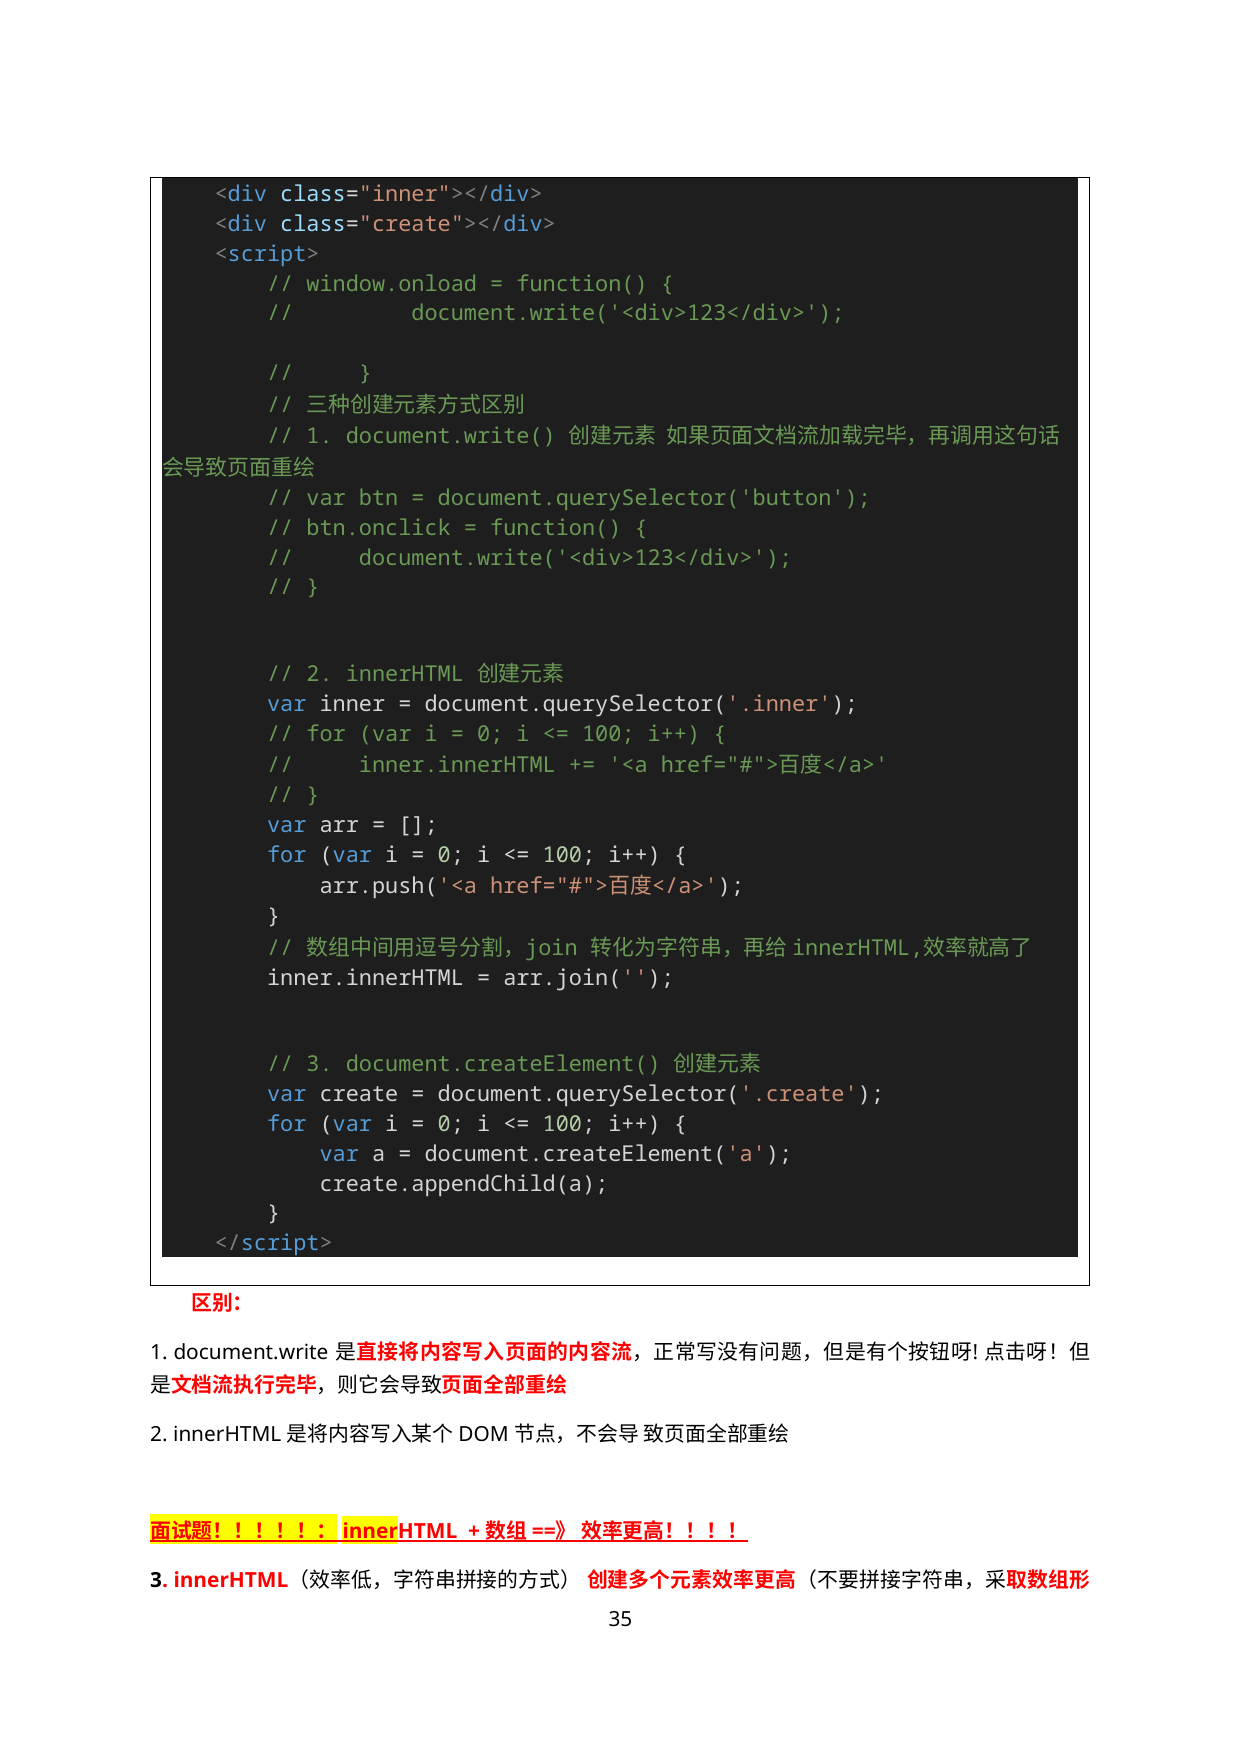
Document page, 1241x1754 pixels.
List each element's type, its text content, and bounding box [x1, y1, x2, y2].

text 面试题！！！！！： innerHTML + 数组 ==》 效率更高！！！！ [337, 1514, 1090, 1544]
text 区别： [150, 1286, 1090, 1317]
text 1. document.write 是直接将内容写入页面的内容流，正常写没有问题，但是有个按钮呀! 点击呀！但是文档流执行完毕，则它会导致页面全部重绘 [150, 1336, 1090, 1398]
text 2. innerHTML 是将内容写入某个 DOM 节点，不会导 致页面全部重绘 [150, 1418, 1090, 1448]
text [150, 1564, 1090, 1594]
